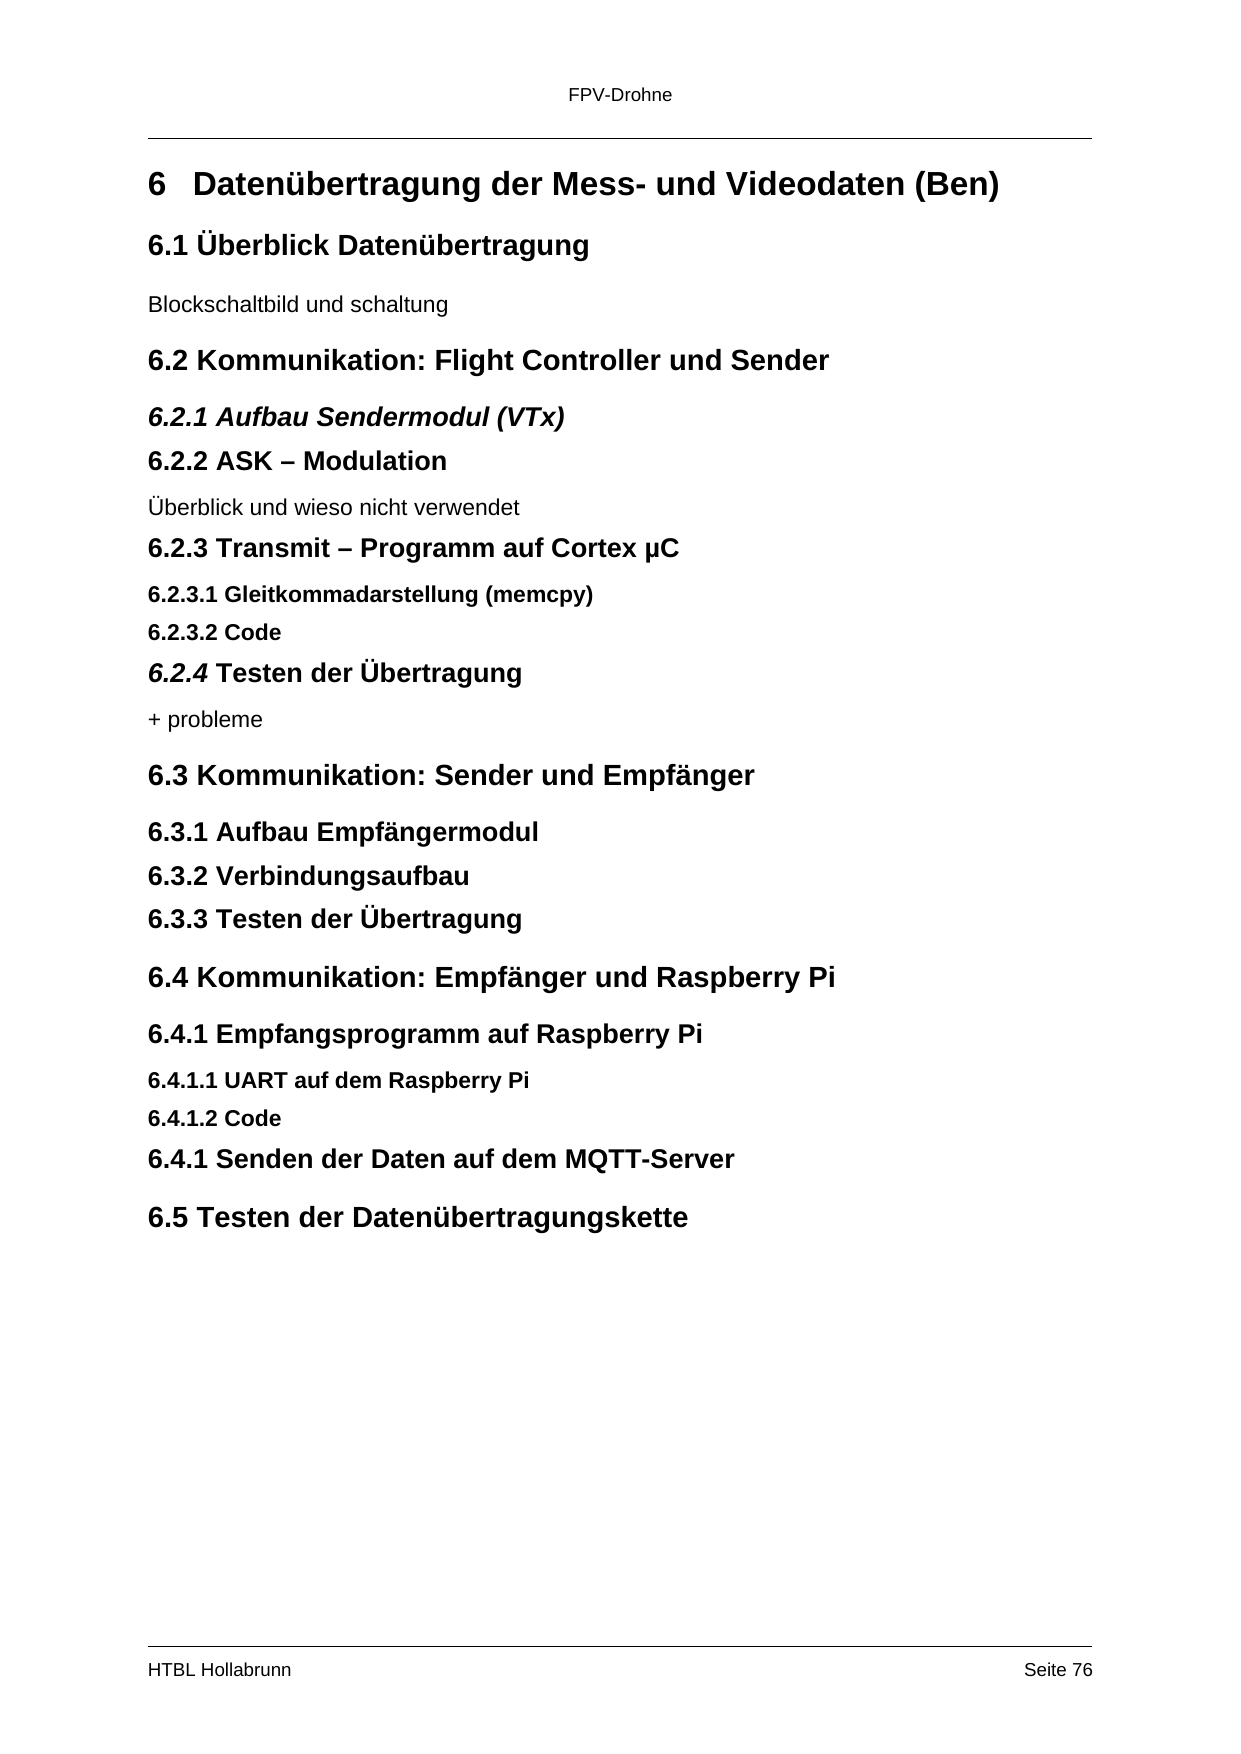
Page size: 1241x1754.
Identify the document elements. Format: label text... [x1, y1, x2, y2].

subtitle Aufbau Empfängermodul [148, 816, 1092, 847]
subtitle ASK – Modulation [148, 445, 1092, 476]
subtitle Transmit – Programm auf Cortex µC [148, 532, 1092, 564]
subtitle UART auf dem Raspberry Pi [148, 1062, 1092, 1093]
subtitle Empfangsprogramm auf Raspberry Pi [148, 1018, 1092, 1049]
subtitle Gleitkommadarstellung (memcpy) [148, 576, 1092, 607]
subtitle Code [148, 614, 1092, 645]
text Überblick und wieso nicht verwendet [148, 489, 1092, 520]
subtitle Kommunikation: Empfänger und Raspberry Pi [148, 960, 1092, 993]
subtitle Datenübertragung der Mess- und Videodaten (Ben) [148, 164, 1092, 203]
subtitle Kommunikation: Sender und Empfänger [148, 757, 1092, 791]
subtitle Testen der Übertragung [148, 657, 1092, 689]
subtitle Überblick Datenübertragung [148, 228, 1092, 261]
text Blockschaltbild und schaltung [148, 286, 1092, 318]
subtitle Testen der Datenübertragungskette [148, 1199, 1092, 1233]
subtitle Testen der Übertragung [148, 903, 1092, 935]
subtitle Senden der Daten auf dem MQTT-Server [148, 1143, 1092, 1174]
subtitle Verbindungsaufbau [148, 860, 1092, 891]
text + probleme [148, 701, 1092, 732]
subtitle Code [148, 1099, 1092, 1131]
subtitle Aufbau Sendermodul (VTx) [148, 401, 1092, 432]
subtitle Kommunikation: Flight Controller und Sender [148, 343, 1092, 376]
